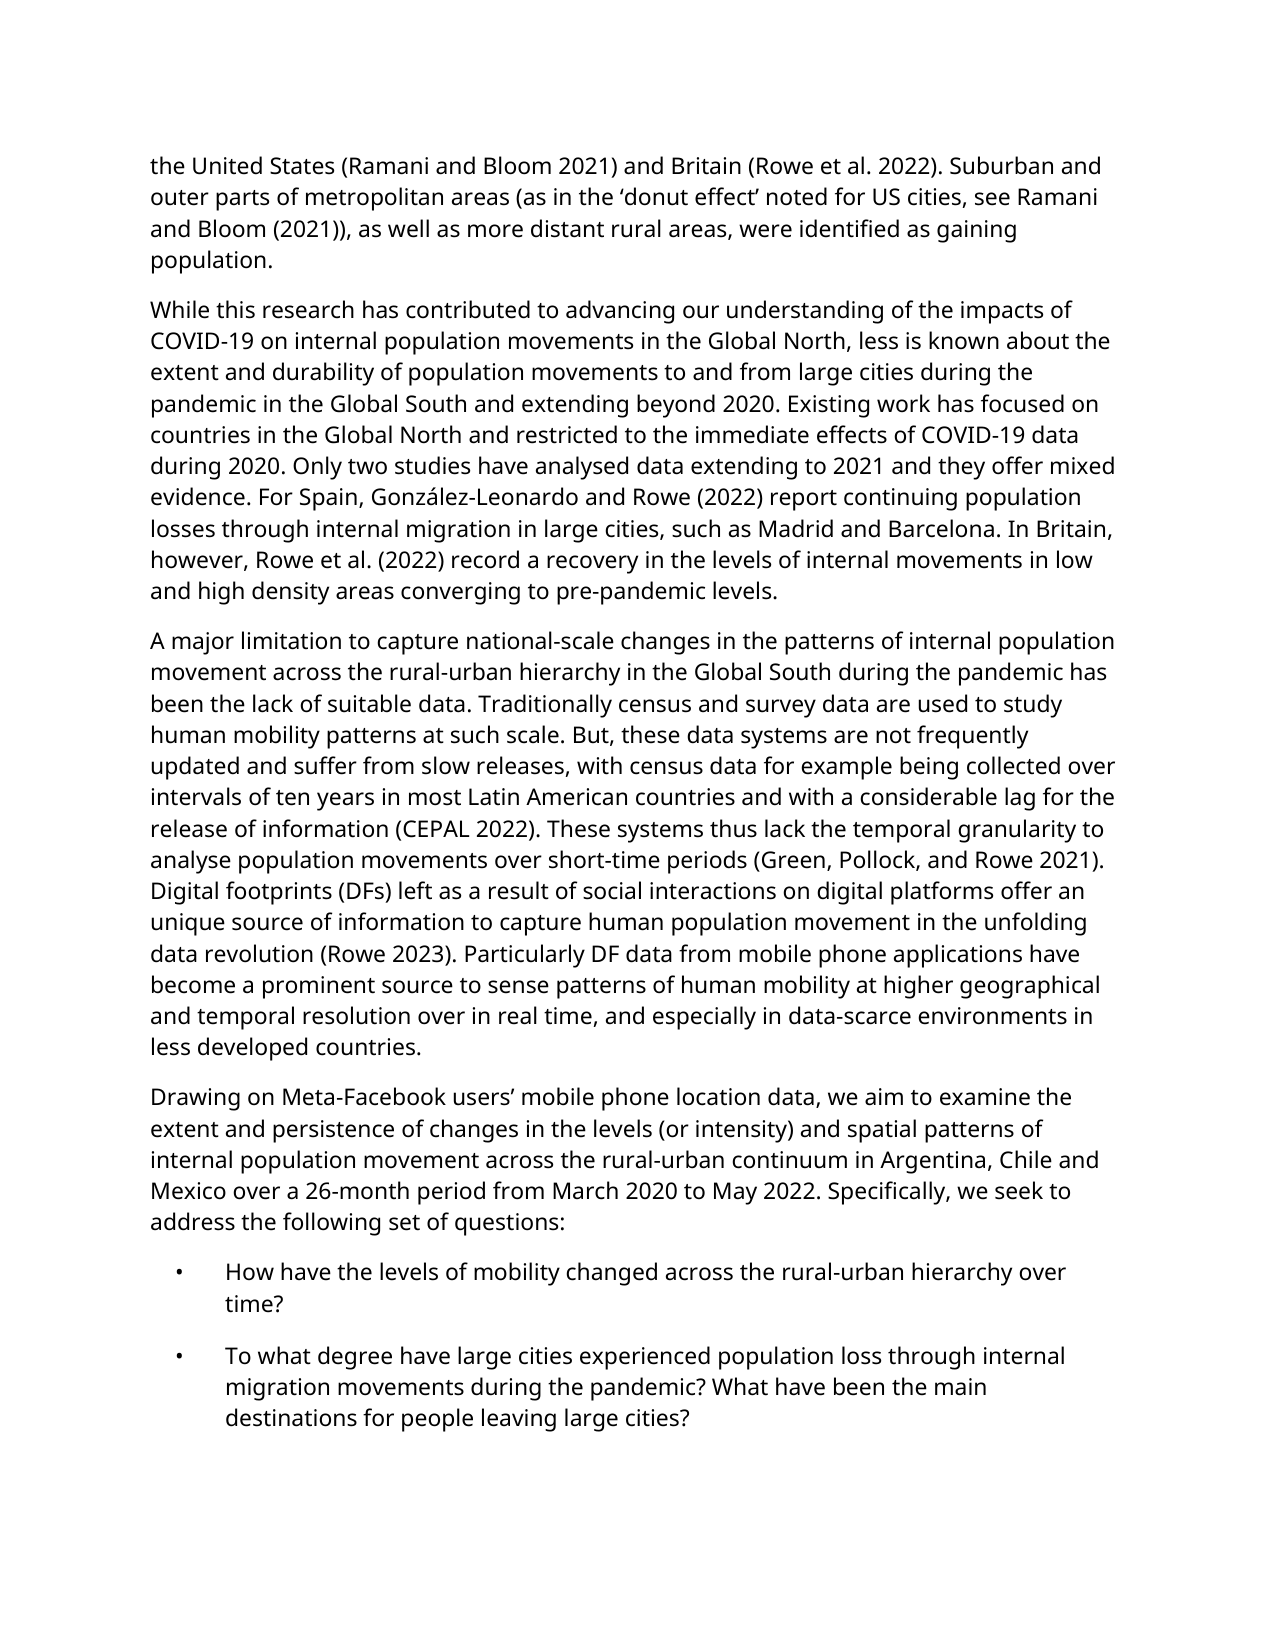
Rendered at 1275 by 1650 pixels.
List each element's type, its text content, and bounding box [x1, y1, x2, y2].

list How have the levels of mobility changed across the rural-urban hierarchy over time? [175, 1256, 1125, 1319]
text Drawing on Meta-Facebook users’ mobile phone location data, we aim to examine the extent and persistence of changes in the levels (or intensity) and spatial patterns of internal population movement across the rural-urban continuum in Argentina, Chile and Mexico over a 26-month period from March 2020 to May 2022. Specifically, we seek to address the following set of questions: [150, 1081, 1125, 1237]
text While this research has contributed to advancing our understanding of the impacts of COVID-19 on internal population movements in the Global North, less is known about the extent and durability of population movements to and from large cities during the pandemic in the Global South and extending beyond 2020. Existing work has focused on countries in the Global North and restricted to the immediate effects of COVID-19 data during 2020. Only two studies have analysed data extending to 2021 and they offer mixed evidence. For Spain, González-Leonardo and Rowe (2022) report continuing population losses through internal migration in large cities, such as Madrid and Barcelona. In Britain, however, Rowe et al. (2022) record a recovery in the levels of internal movements in low and high density areas converging to pre-pandemic levels. [150, 294, 1125, 606]
list To what degree have large cities experienced population loss through internal migration movements during the pandemic? What have been the main destinations for people leaving large cities? [175, 1339, 1125, 1433]
text A major limitation to capture national-scale changes in the patterns of internal population movement across the rural-urban hierarchy in the Global South during the pandemic has been the lack of suitable data. Traditionally census and survey data are used to study human mobility patterns at such scale. But, these data systems are not frequently updated and suffer from slow releases, with census data for example being collected over intervals of ten years in most Latin American countries and with a considerable lag for the release of information (CEPAL 2022). These systems thus lack the temporal granularity to analyse population movements over short-time periods (Green, Pollock, and Rowe 2021). Digital footprints (DFs) left as a result of social interactions on digital platforms offer an unique source of information to capture human population movement in the unfolding data revolution (Rowe 2023). Particularly DF data from mobile phone applications have become a prominent source to sense patterns of human mobility at higher geographical and temporal resolution over in real time, and especially in data-scarce environments in less developed countries. [150, 625, 1125, 1062]
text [150, 150, 1125, 275]
